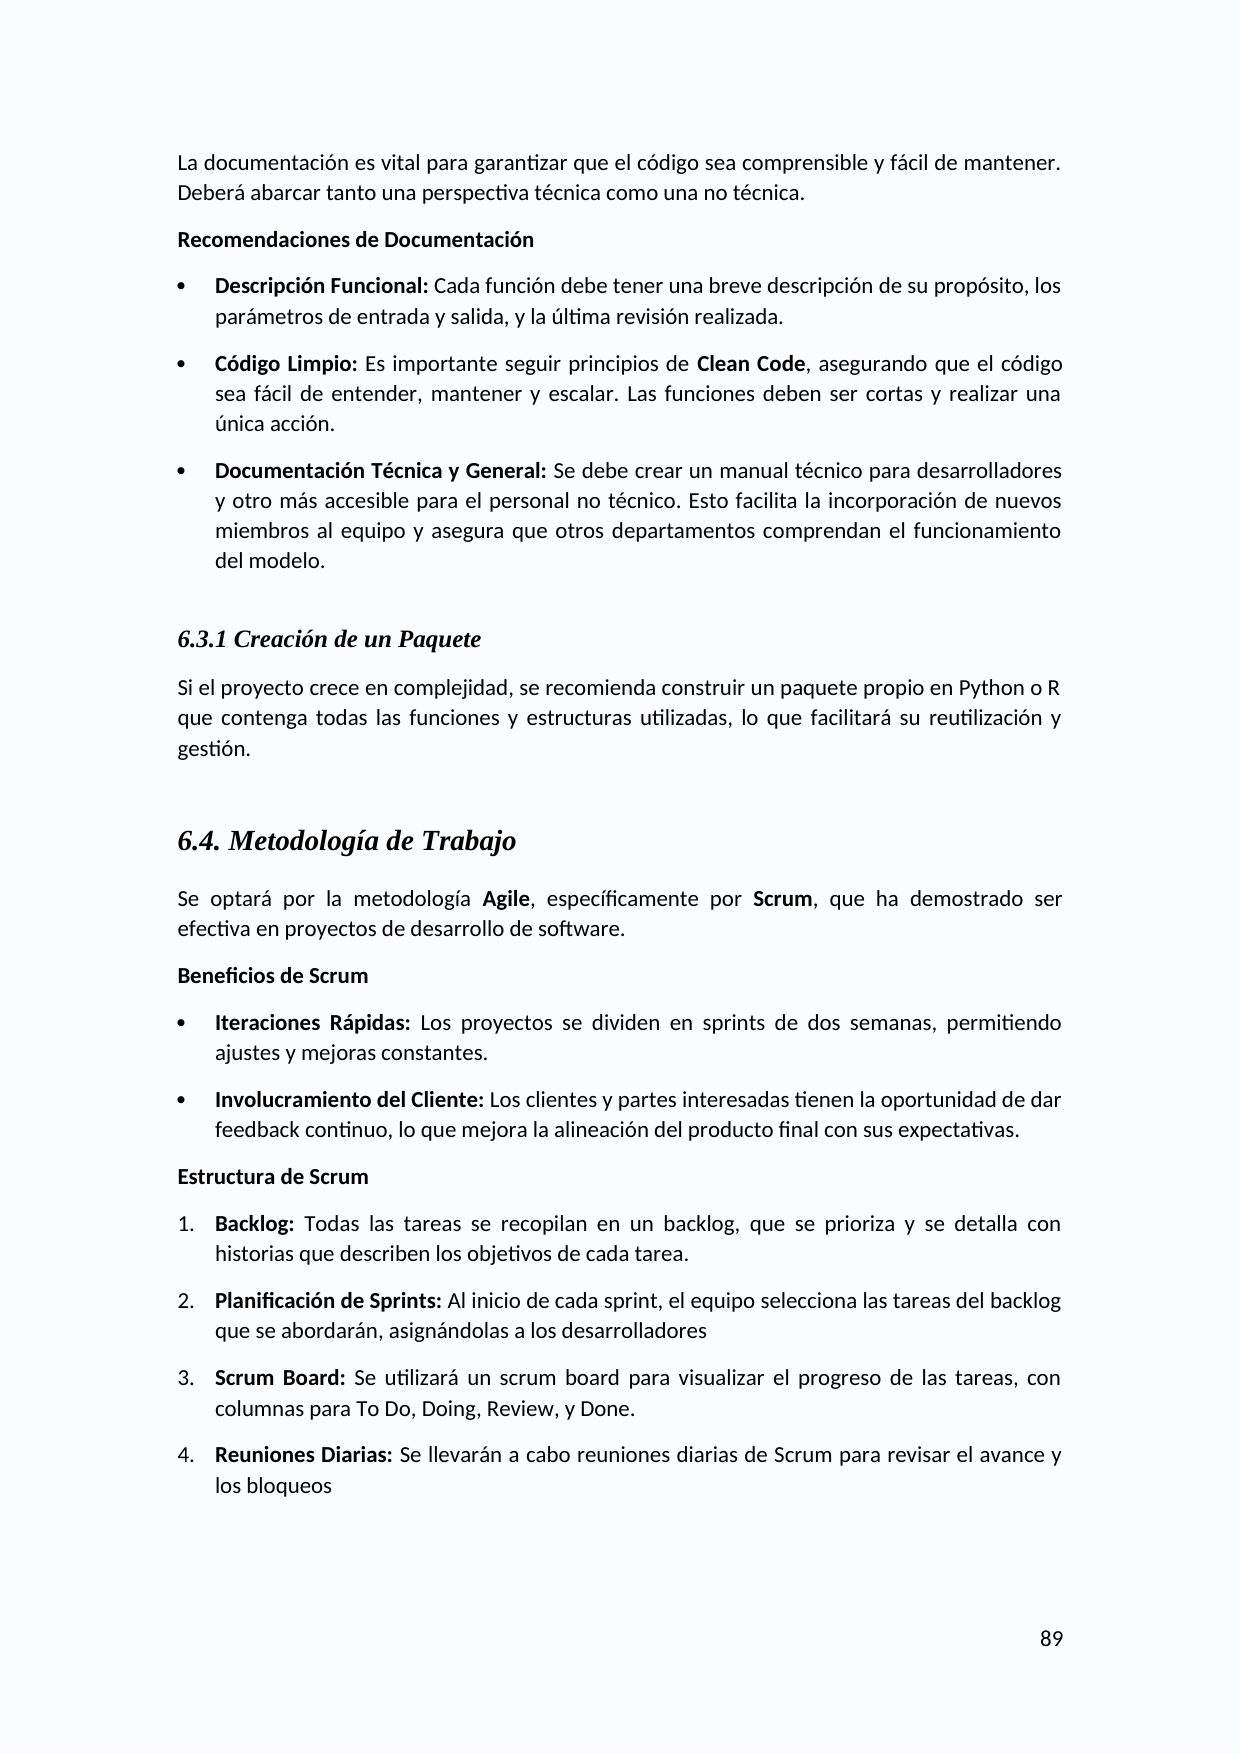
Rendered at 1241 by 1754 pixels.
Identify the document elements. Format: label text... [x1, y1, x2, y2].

list Código Limpio: Es importante seguir principios de Clean Code, asegurando que el código sea fácil de entender, mantener y escalar. Las funciones deben ser cortas y realizar una única acción. [177, 349, 1063, 437]
text La documentación es vital para garantizar que el código sea comprensible y fácil de mantener. Deberá abarcar tanto una perspectiva técnica como una no técnica. [177, 148, 1063, 206]
list Backlog: Todas las tareas se recopilan en un backlog, que se prioriza y se detalla con historias que describen los objetivos de cada tarea. [177, 1209, 1063, 1268]
text Recomendaciones de Documentación [177, 225, 1063, 253]
text Se optará por la metodología Agile, específicamente por Scrum, que ha demostrado ser efectiva en proyectos de desarrollo de software. [177, 884, 1063, 943]
subtitle 6.3.1 Creación de un Paquete [177, 624, 1063, 652]
list Planificación de Sprints: Al inicio de cada sprint, el equipo selecciona las tareas del backlog que se abordarán, asignándolas a los desarrolladores [177, 1286, 1063, 1345]
text Estructura de Scrum [177, 1162, 1063, 1191]
list Documentación Técnica y General: Se debe crear un manual técnico para desarrolladores y otro más accesible para el personal no técnico. Esto facilita la incorporación de nuevos miembros al equipo y asegura que otros departamentos comprendan el funcionamiento del modelo. [177, 456, 1063, 574]
list Involucramiento del Cliente: Los clientes y partes interesadas tienen la oportunidad de dar feedback continuo, lo que mejora la alineación del producto final con sus expectativas. [177, 1085, 1063, 1144]
list Scrum Board: Se utilizará un scrum board para visualizar el progreso de las tareas, con columnas para To Do, Doing, Review, y Done. [177, 1363, 1063, 1422]
text Si el proyecto crece en complejidad, se recomienda construir un paquete propio en Python o R que contenga todas las funciones y estructuras utilizadas, lo que facilitará su reutilización y gestión. [177, 673, 1063, 762]
list Descripción Funcional: Cada función debe tener una breve descripción de su propósito, los parámetros de entrada y salida, y la última revisión realizada. [177, 272, 1063, 330]
list Iteraciones Rápidas: Los proyectos se dividen en sprints de dos semanas, permitiendo ajustes y mejoras constantes. [177, 1008, 1063, 1067]
list Reuniones Diarias: Se llevarán a cabo reuniones diarias de Scrum para revisar el avance y los bloqueos [177, 1441, 1063, 1499]
text Beneficios de Scrum [177, 961, 1063, 989]
subtitle 6.4. Metodología de Trabajo [177, 823, 1063, 857]
